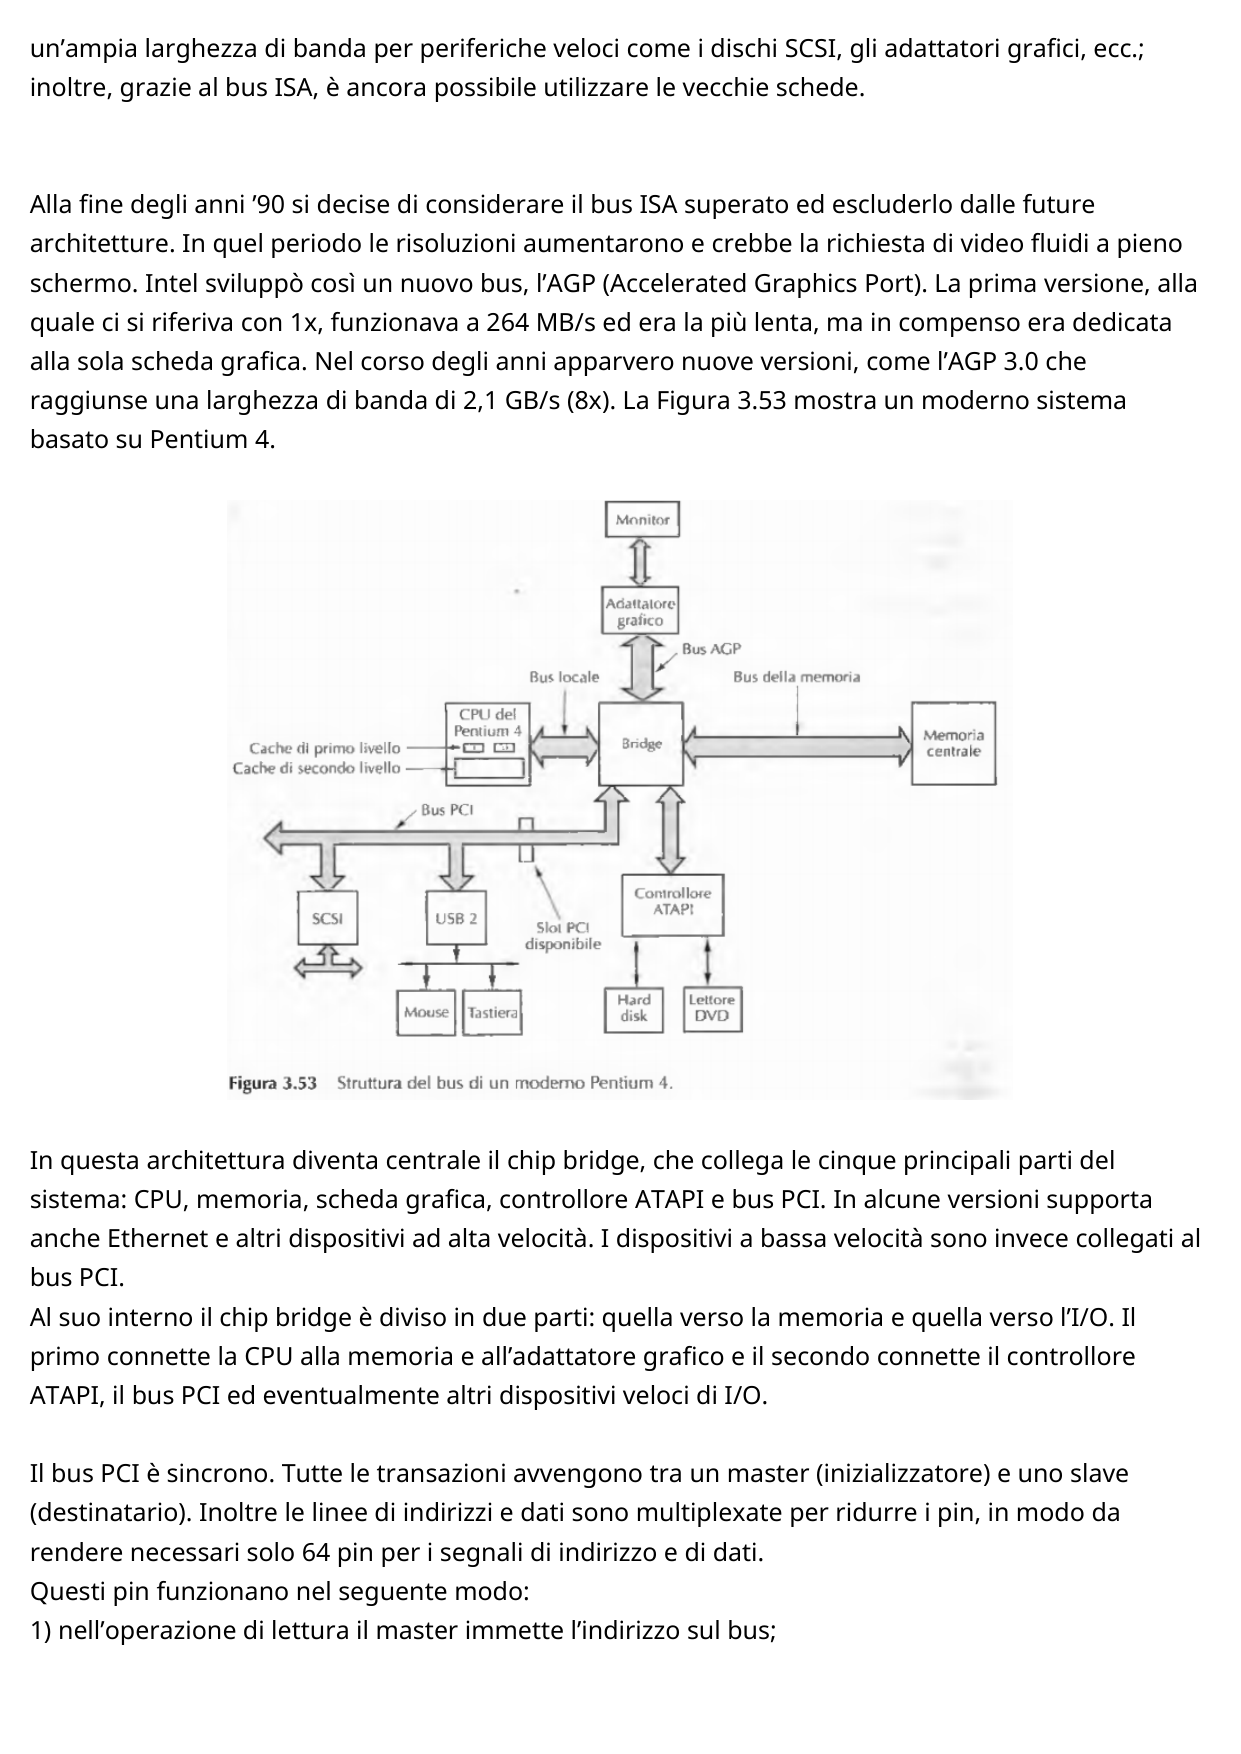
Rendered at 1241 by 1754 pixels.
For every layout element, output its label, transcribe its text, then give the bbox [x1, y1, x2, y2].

text Questi pin funzionano nel seguente modo: [29, 1573, 1210, 1607]
text 1) nell’operazione di lettura il master immette l’indirizzo sul bus; [29, 1612, 1210, 1647]
text In questa architettura diventa centrale il chip bridge, che collega le cinque principali parti del sistema: CPU, memoria, scheda grafica, controllore ATAPI e bus PCI. In alcune versioni supporta anche Ethernet e altri dispositivi ad alta velocità. I dispositivi a bassa velocità sono invece collegati al bus PCI. [29, 1142, 1210, 1294]
text Il bus PCI è sincrono. Tutte le transazioni avvengono tra un master (inizializzatore) e uno slave (destinatario). Inoltre le linee di indirizzi e dati sono multiplexate per ridurre i pin, in modo da rendere necessari solo 64 pin per i segnali di indirizzo e di dati. [29, 1456, 1210, 1568]
picture [227, 500, 1013, 1100]
text Al suo interno il chip bridge è diviso in due parti: quella verso la memoria e quella verso l’I/O. Il primo connette la CPU alla memoria e all’adattatore grafico e il secondo connette il controllore ATAPI, il bus PCI ed eventualmente altri dispositivi veloci di I/O. [29, 1299, 1210, 1412]
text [29, 30, 1210, 103]
text Alla fine degli anni ’90 si decise di considerare il bus ISA superato ed escluderlo dalle future architetture. In quel periodo le risoluzioni aumentarono e crebbe la richiesta di video fluidi a pieno schermo. Intel sviluppò così un nuovo bus, l’AGP (Accelerated Graphics Port). La prima versione, alla quale ci si riferiva con 1x, funzionava a 264 MB/s ed era la più lenta, ma in compenso era dedicata alla sola scheda grafica. Nel corso degli anni apparvero nuove versioni, come l’AGP 3.0 che raggiunse una larghezza di banda di 2,1 GB/s (8x). La Figura 3.53 mostra un moderno sistema basato su Pentium 4. [29, 187, 1210, 456]
